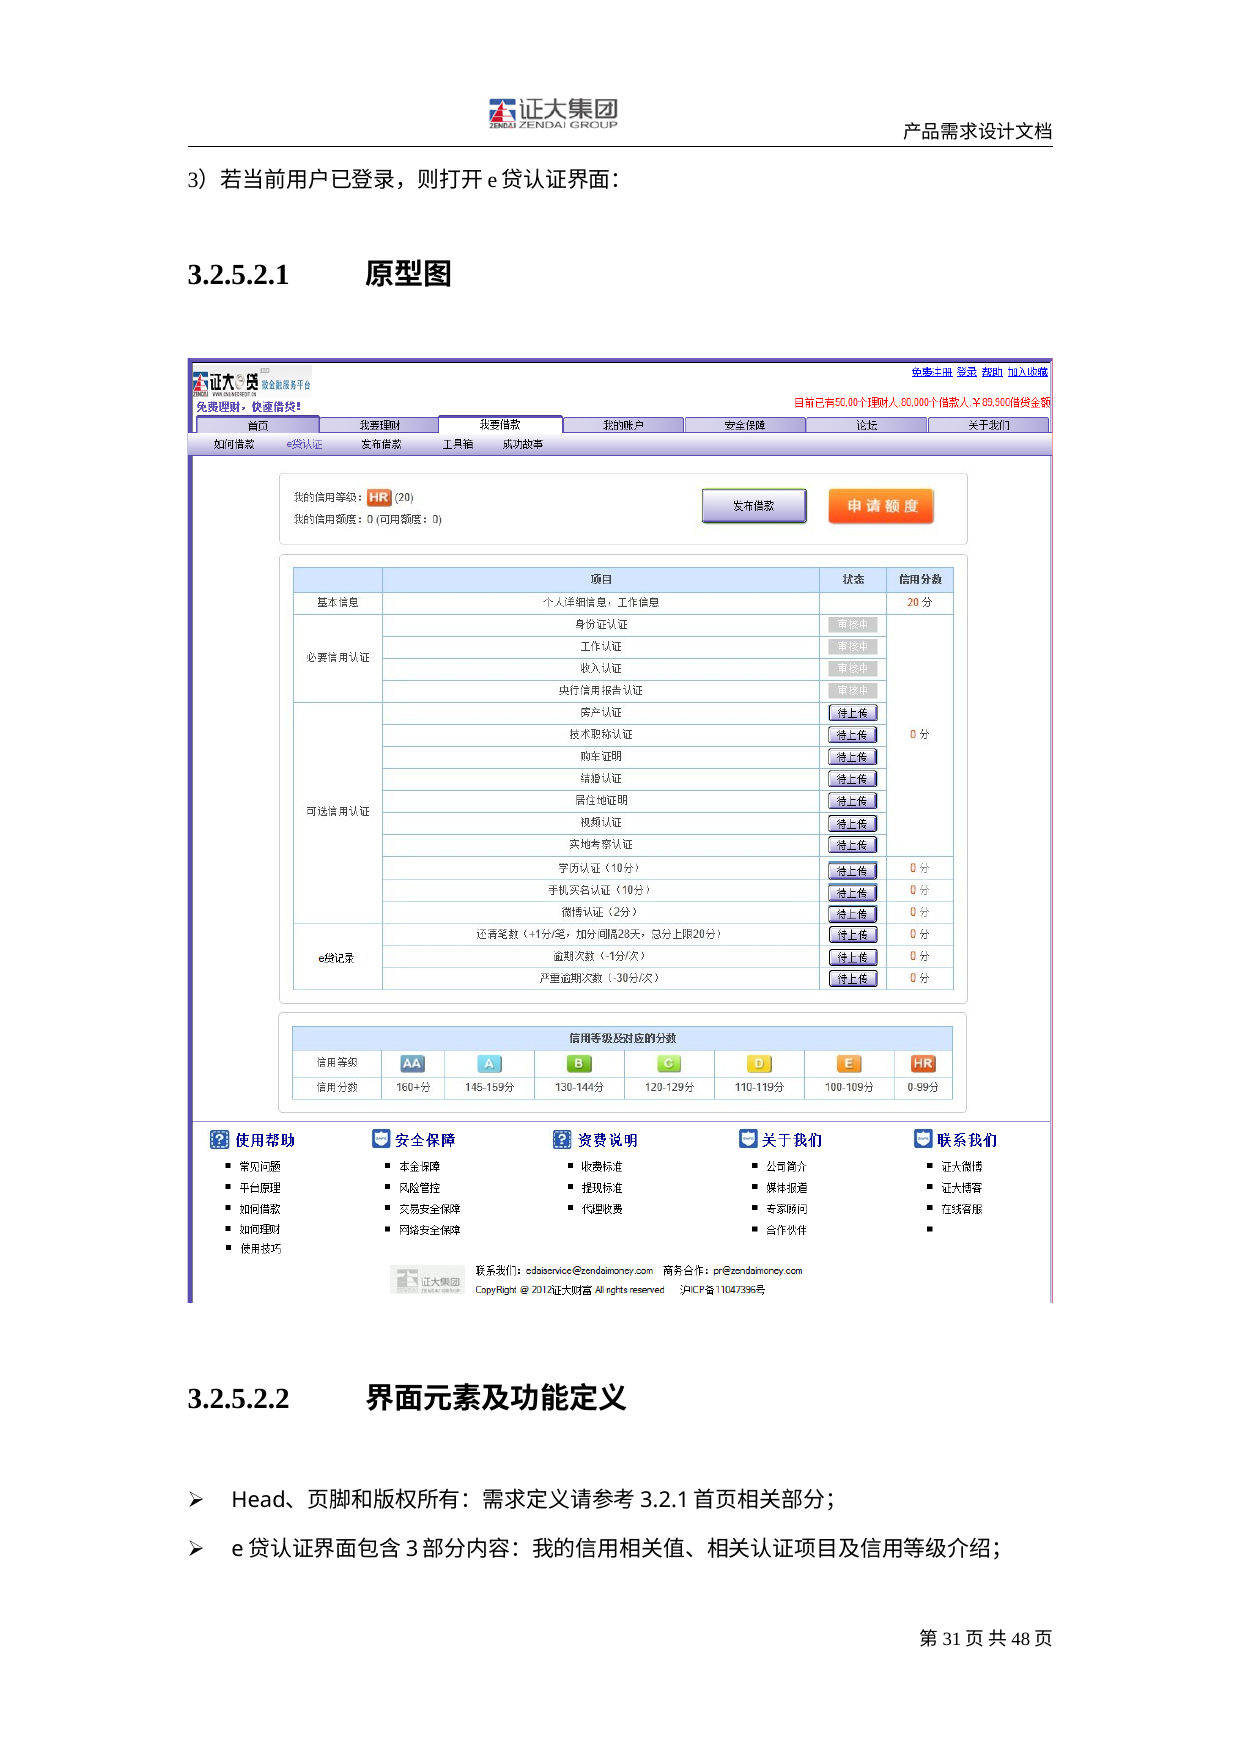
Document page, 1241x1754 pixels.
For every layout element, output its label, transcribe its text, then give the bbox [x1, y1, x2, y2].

picture [483, 88, 622, 139]
subtitle 原型图 [187, 239, 1053, 304]
list Head、页脚和版权所有：需求定义请参考3.2.1首页相关部分； [187, 1482, 1053, 1515]
list e贷认证界面包含3部分内容：我的信用相关值、相关认证项目及信用等级介绍； [187, 1531, 1053, 1563]
subtitle 界面元素及功能定义 [187, 1363, 1053, 1428]
picture [187, 358, 1053, 1303]
text 3）若当前用户已登录，则打开e贷认证界面： [187, 162, 1053, 194]
